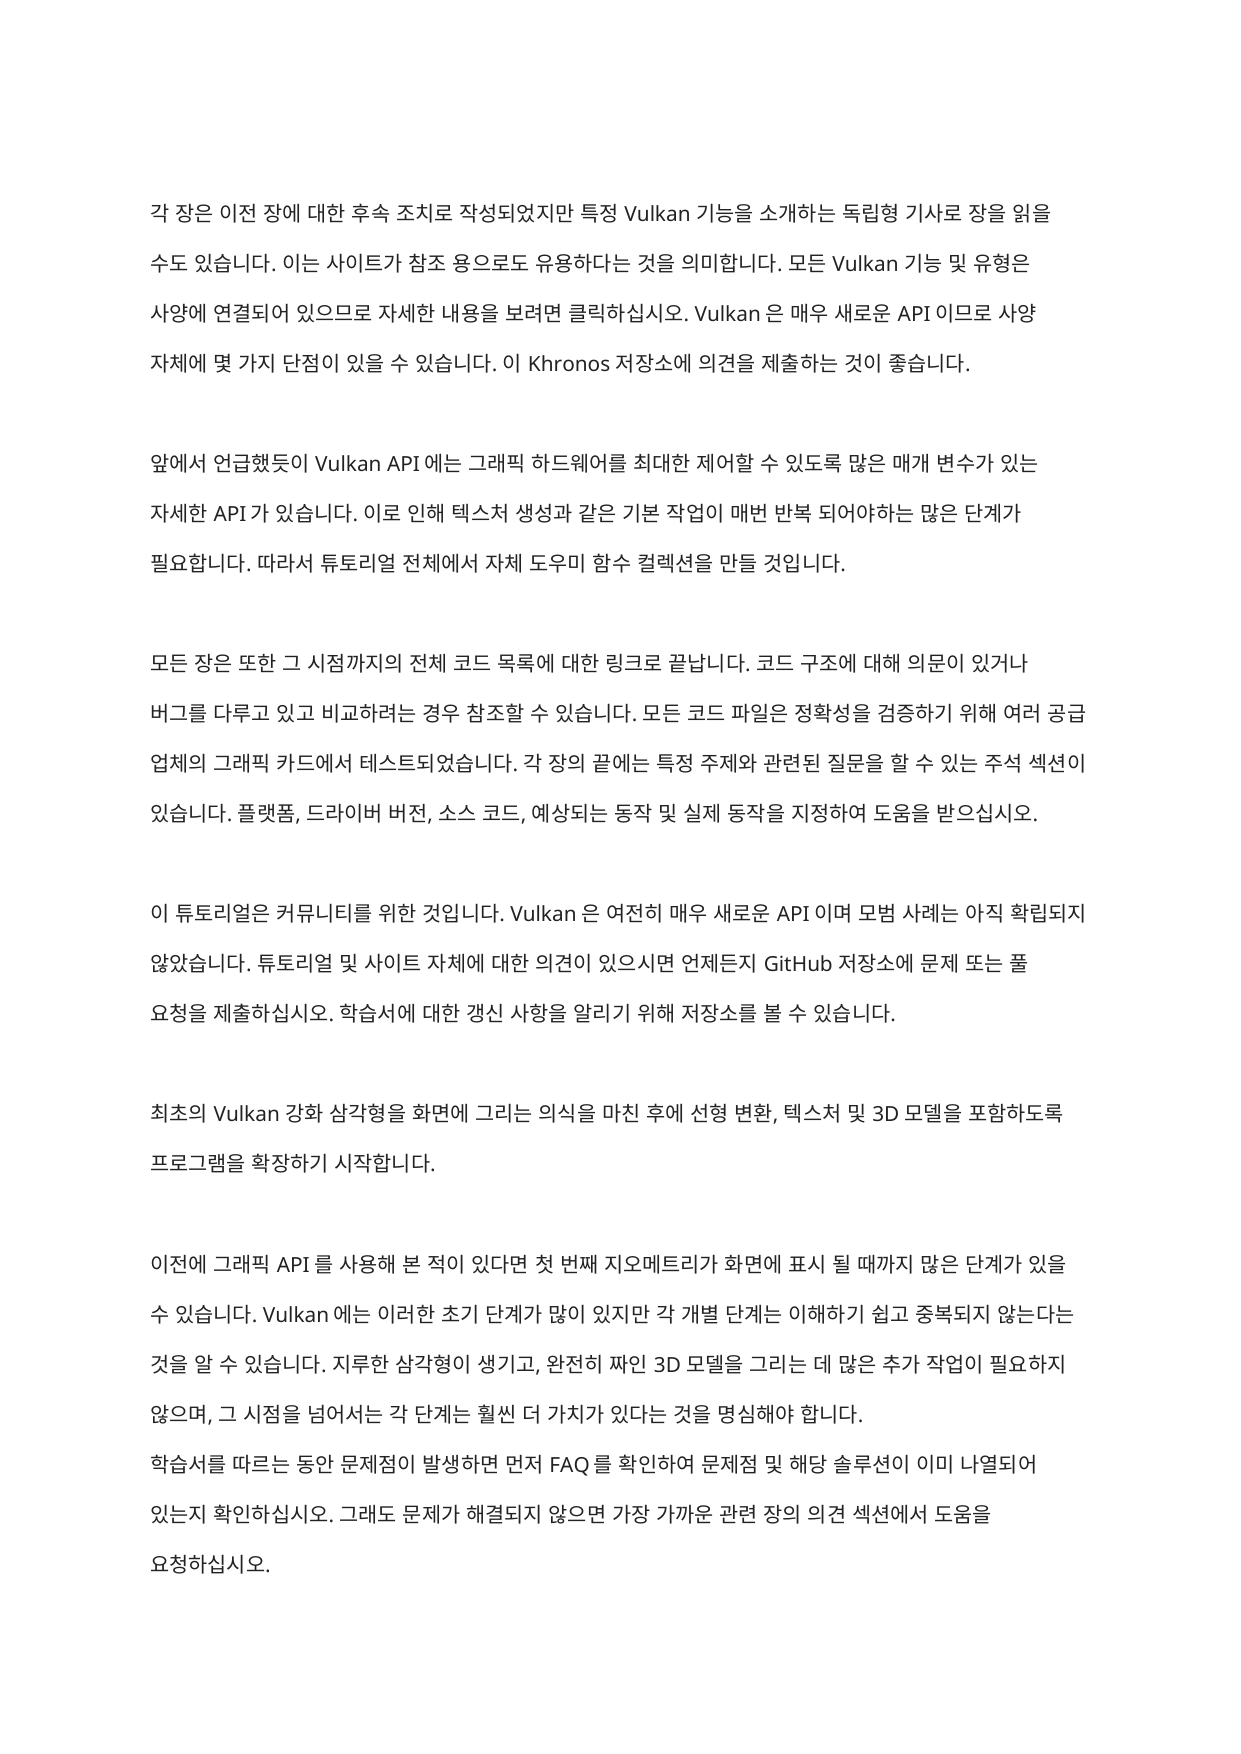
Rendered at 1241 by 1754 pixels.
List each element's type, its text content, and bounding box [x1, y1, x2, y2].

text 이 튜토리얼은 커뮤니티를 위한 것입니다. Vulkan은 여전히 ​​매우 새로운 API이며 모범 사례는 아직 확립되지 않았습니다. 튜토리얼 및 사이트 자체에 대한 의견이 있으시면 언제든지 GitHub 저장소에 문제 또는 풀 요청을 제출하십시오. 학습서에 대한 갱신 사항을 알리기 위해 저장소를 볼 수 있습니다. [150, 877, 1090, 1027]
text 앞에서 언급했듯이 Vulkan API에는 그래픽 하드웨어를 최대한 제어할 수 있도록 많은 매개 변수가 있는 자세한 API가 있습니다. 이로 인해 텍스처 생성과 같은 기본 작업이 매번 반복 되어야하는 많은 단계가 필요합니다. 따라서 튜토리얼 전체에서 자체 도우미 함수 컬렉션을 만들 것입니다. [150, 427, 1090, 577]
text 이전에 그래픽 API를 사용해 본 적이 있다면 첫 번째 지오메트리가 화면에 표시 될 때까지 많은 단계가 있을 수 있습니다. Vulkan에는 이러한 초기 단계가 많이 있지만 각 개별 단계는 이해하기 쉽고 중복되지 않는다는 것을 알 수 있습니다. 지루한 삼각형이 생기고, 완전히 짜인 3D 모델을 그리는 데 많은 추가 작업이 필요하지 않으며, 그 시점을 넘어서는 각 단계는 훨씬 더 가치가 있다는 것을 명심해야 합니다. [150, 1228, 1090, 1428]
text 학습서를 따르는 동안 문제점이 발생하면 먼저 FAQ를 확인하여 문제점 및 해당 솔루션이 이미 나열되어 있는지 확인하십시오. 그래도 문제가 해결되지 않으면 가장 가까운 관련 장의 의견 섹션에서 도움을 요청하십시오. [150, 1428, 1090, 1578]
text 모든 장은 또한 그 시점까지의 전체 코드 목록에 대한 링크로 끝납니다. 코드 구조에 대해 의문이 있거나 버그를 다루고 있고 비교하려는 경우 참조할 수 있습니다. 모든 코드 파일은 정확성을 검증하기 위해 여러 공급 업체의 그래픽 카드에서 테스트되었습니다. 각 장의 끝에는 특정 주제와 관련된 질문을 할 수 있는 주석 섹션이 있습니다. 플랫폼, 드라이버 버전, 소스 코드, 예상되는 동작 및 실제 동작을 지정하여 도움을 받으십시오. [150, 627, 1090, 827]
text 각 장은 이전 장에 대한 후속 조치로 작성되었지만 특정 Vulkan 기능을 소개하는 독립형 기사로 장을 읽을 수도 있습니다. 이는 사이트가 참조 용으로도 유용하다는 것을 의미합니다. 모든 Vulkan 기능 및 유형은 사양에 연결되어 있으므로 자세한 내용을 보려면 클릭하십시오. Vulkan은 매우 새로운 API이므로 사양 자체에 몇 가지 단점이 있을 수 있습니다. 이 Khronos 저장소에 의견을 제출하는 것이 좋습니다. [150, 177, 1090, 377]
text 최초의 Vulkan 강화 삼각형을 화면에 그리는 의식을 마친 후에 선형 변환, 텍스처 및 3D 모델을 포함하도록 프로그램을 확장하기 시작합니다. [150, 1077, 1090, 1177]
